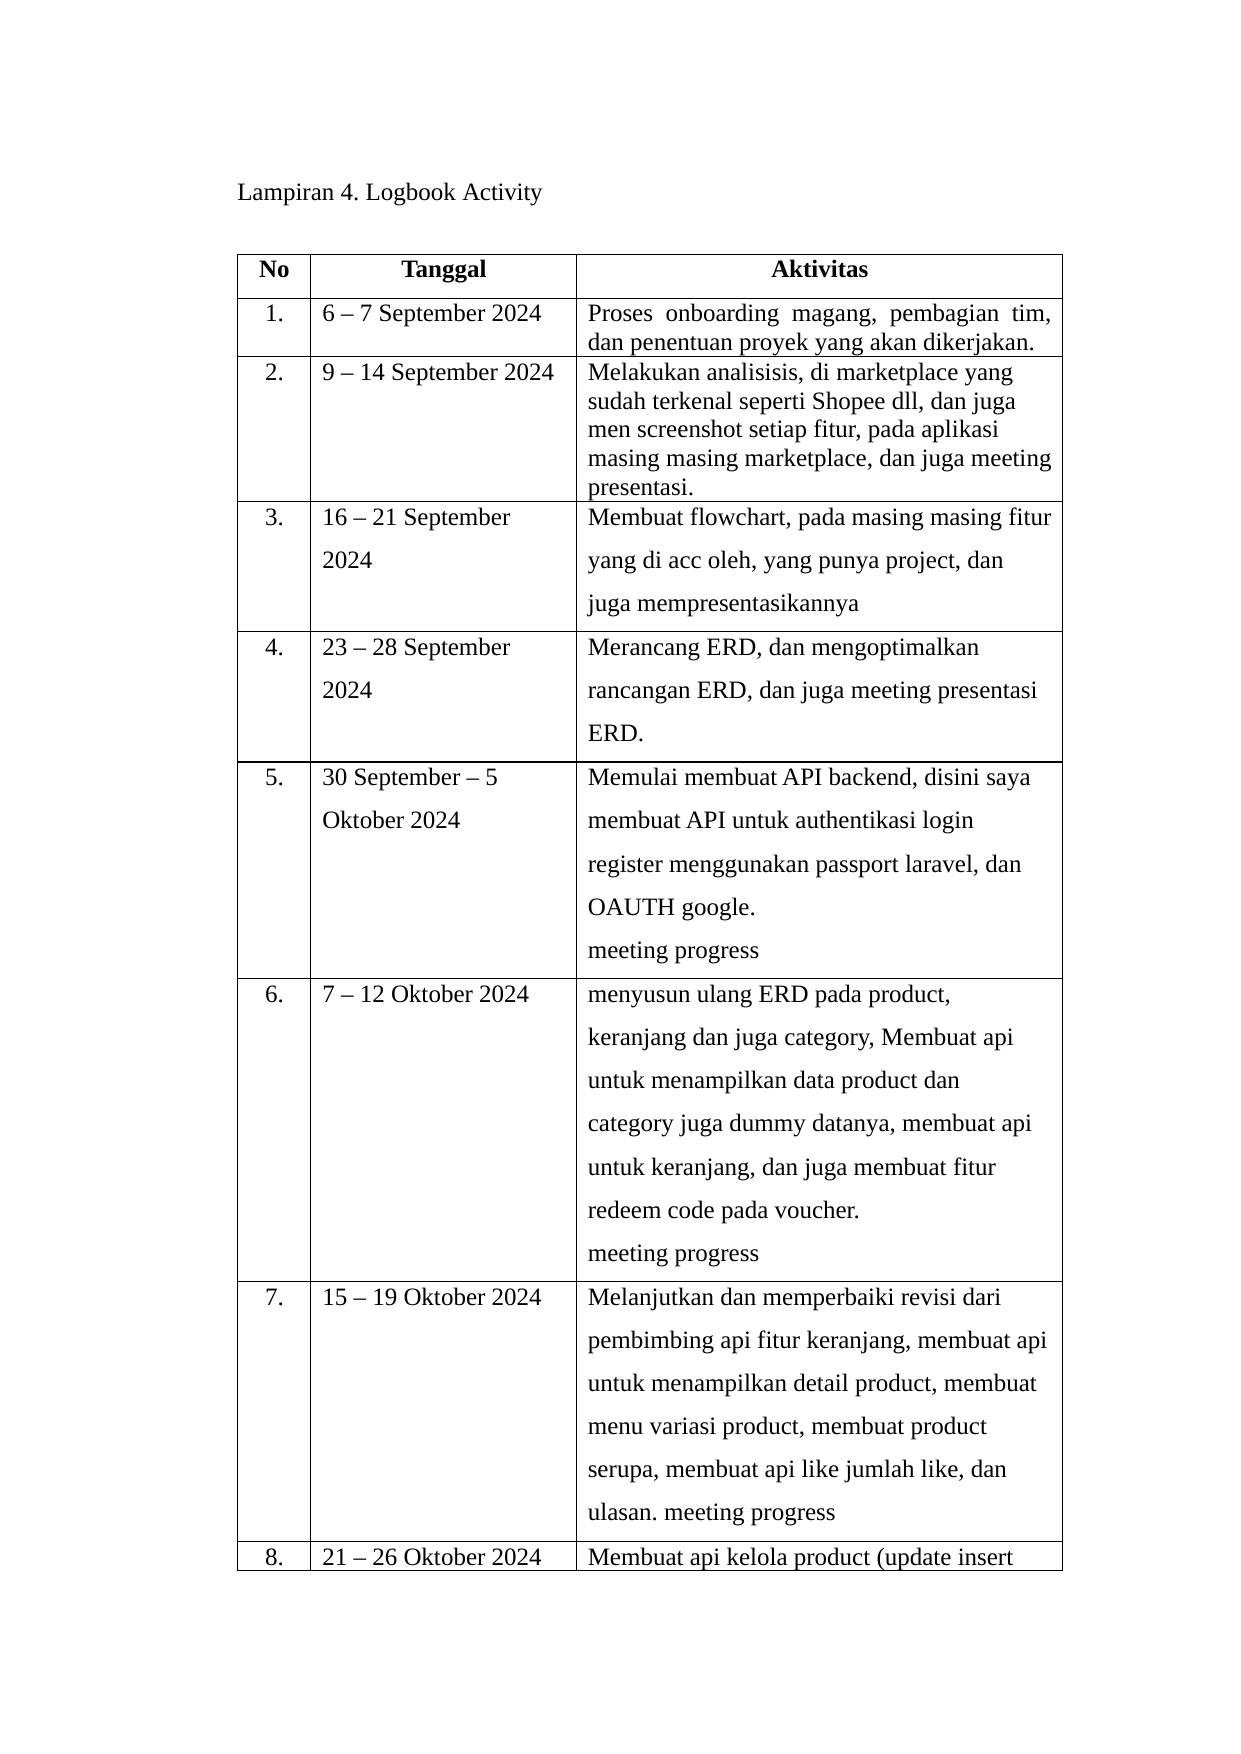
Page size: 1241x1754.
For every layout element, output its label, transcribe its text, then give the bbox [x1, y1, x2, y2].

table_header No [238, 255, 310, 297]
table_cell 2. [238, 357, 310, 501]
table_cell 15 – 19 Oktober 2024 [311, 1282, 576, 1541]
table_cell Melakukan analisisis, di marketplace yang sudah terkenal seperti Shopee dll, dan juga men screenshot setiap fitur, pada aplikasi masing masing marketplace, dan juga meeting presentasi. [577, 357, 1062, 501]
table_cell 6. [238, 979, 310, 1281]
table_cell Membuat flowchart, pada masing masing fitur yang di acc oleh, yang punya project, dan juga mempresentasikannya [577, 502, 1062, 631]
table_cell 9 – 14 September 2024 [311, 357, 576, 501]
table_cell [311, 1542, 576, 1570]
table_cell 6 – 7 September 2024 [311, 299, 576, 356]
table_cell 7. [238, 1282, 310, 1541]
table_header Aktivitas [577, 255, 1062, 297]
table_cell Proses onboarding magang, pembagian tim, dan penentuan proyek yang akan dikerjakan. [577, 299, 1062, 356]
table_cell 1. [238, 299, 310, 356]
table_cell Melanjutkan dan memperbaiki revisi dari pembimbing api fitur keranjang, membuat api untuk menampilkan detail product, membuat menu variasi product, membuat product serupa, membuat api like jumlah like, dan ulasan. meeting progress [577, 1282, 1062, 1541]
table_header Tanggal [311, 255, 576, 297]
table_cell 4. [238, 632, 310, 761]
table_cell 7 – 12 Oktober 2024 [311, 979, 576, 1281]
table_cell Merancang ERD, dan mengoptimalkan rancangan ERD, dan juga meeting presentasi ERD. [577, 632, 1062, 761]
table_cell 5. [238, 763, 310, 978]
table_cell 16 – 21 September 2024 [311, 502, 576, 631]
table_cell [577, 1542, 1062, 1570]
table_cell 8. [238, 1542, 310, 1570]
table_cell Memulai membuat API backend, disini saya membuat API untuk authentikasi login register menggunakan passport laravel, dan OAUTH google. meeting progress [577, 763, 1062, 978]
table_cell menyusun ulang ERD pada product, keranjang dan juga category, Membuat api untuk menampilkan data product dan category juga dummy datanya, membuat api untuk keranjang, dan juga membuat fitur redeem code pada voucher. meeting progress [577, 979, 1062, 1281]
table_cell 3. [238, 502, 310, 631]
table_cell 23 – 28 September 2024 [311, 632, 576, 761]
text Lampiran 4. Logbook Activity [237, 177, 1063, 206]
table_cell 30 September – 5 Oktober 2024 [311, 763, 576, 978]
